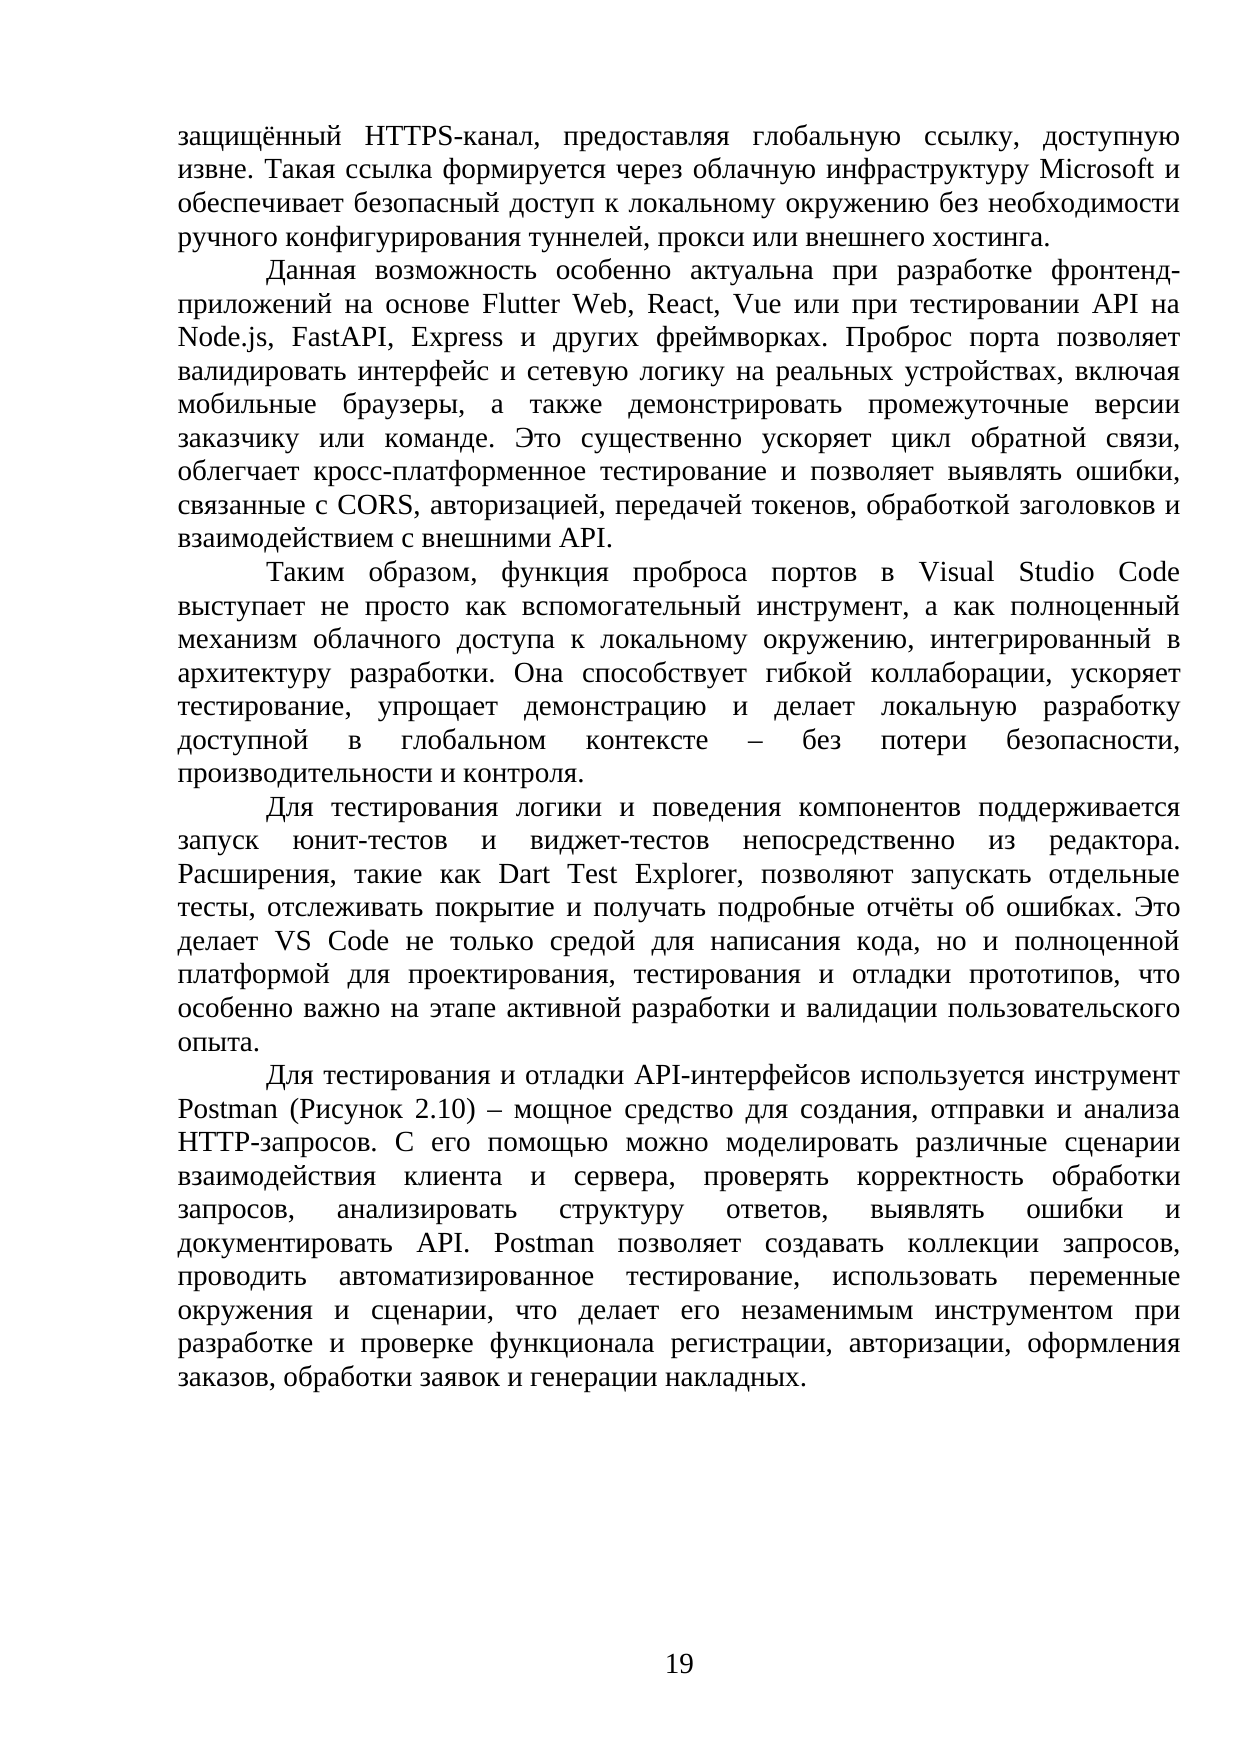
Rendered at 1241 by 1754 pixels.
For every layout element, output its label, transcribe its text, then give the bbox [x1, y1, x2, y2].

text Для тестирования и отладки API-интерфейсов используется инструмент Postman (Рисунок 2.10) – мощное средство для создания, отправки и анализа HTTP-запросов. С его помощью можно моделировать различные сценарии взаимодействия клиента и сервера, проверять корректность обработки запросов, анализировать структуру ответов, выявлять ошибки и документировать API. Postman позволяет создавать коллекции запросов, проводить автоматизированное тестирование, использовать переменные окружения и сценарии, что делает его незаменимым инструментом при разработке и проверке функционала регистрации, авторизации, оформления заказов, обработки заявок и генерации накладных. [177, 1057, 1181, 1393]
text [177, 118, 1181, 252]
text Данная возможность особенно актуальна при разработке фронтенд-приложений на основе Flutter Web, React, Vue или при тестировании API на Node.js, FastAPI, Express и других фреймворках. Проброс порта позволяет валидировать интерфейс и сетевую логику на реальных устройствах, включая мобильные браузеры, а также демонстрировать промежуточные версии заказчику или команде. Это существенно ускоряет цикл обратной связи, облегчает кросс-платформенное тестирование и позволяет выявлять ошибки, связанные с CORS, авторизацией, передачей токенов, обработкой заголовков и взаимодействием с внешними API. [177, 252, 1181, 554]
text Для тестирования логики и поведения компонентов поддерживается запуск юнит-тестов и виджет-тестов непосредственно из редактора. Расширения, такие как Dart Test Explorer, позволяют запускать отдельные тесты, отслеживать покрытие и получать подробные отчёты об ошибках. Это делает VS Code не только средой для написания кода, но и полноценной платформой для проектирования, тестирования и отладки прототипов, что особенно важно на этапе активной разработки и валидации пользовательского опыта. [177, 789, 1181, 1057]
text Таким образом, функция проброса портов в Visual Studio Code выступает не просто как вспомогательный инструмент, а как полноценный механизм облачного доступа к локальному окружению, интегрированный в архитектуру разработки. Она способствует гибкой коллаборации, ускоряет тестирование, упрощает демонстрацию и делает локальную разработку доступной в глобальном контексте – без потери безопасности, производительности и контроля. [177, 554, 1181, 789]
